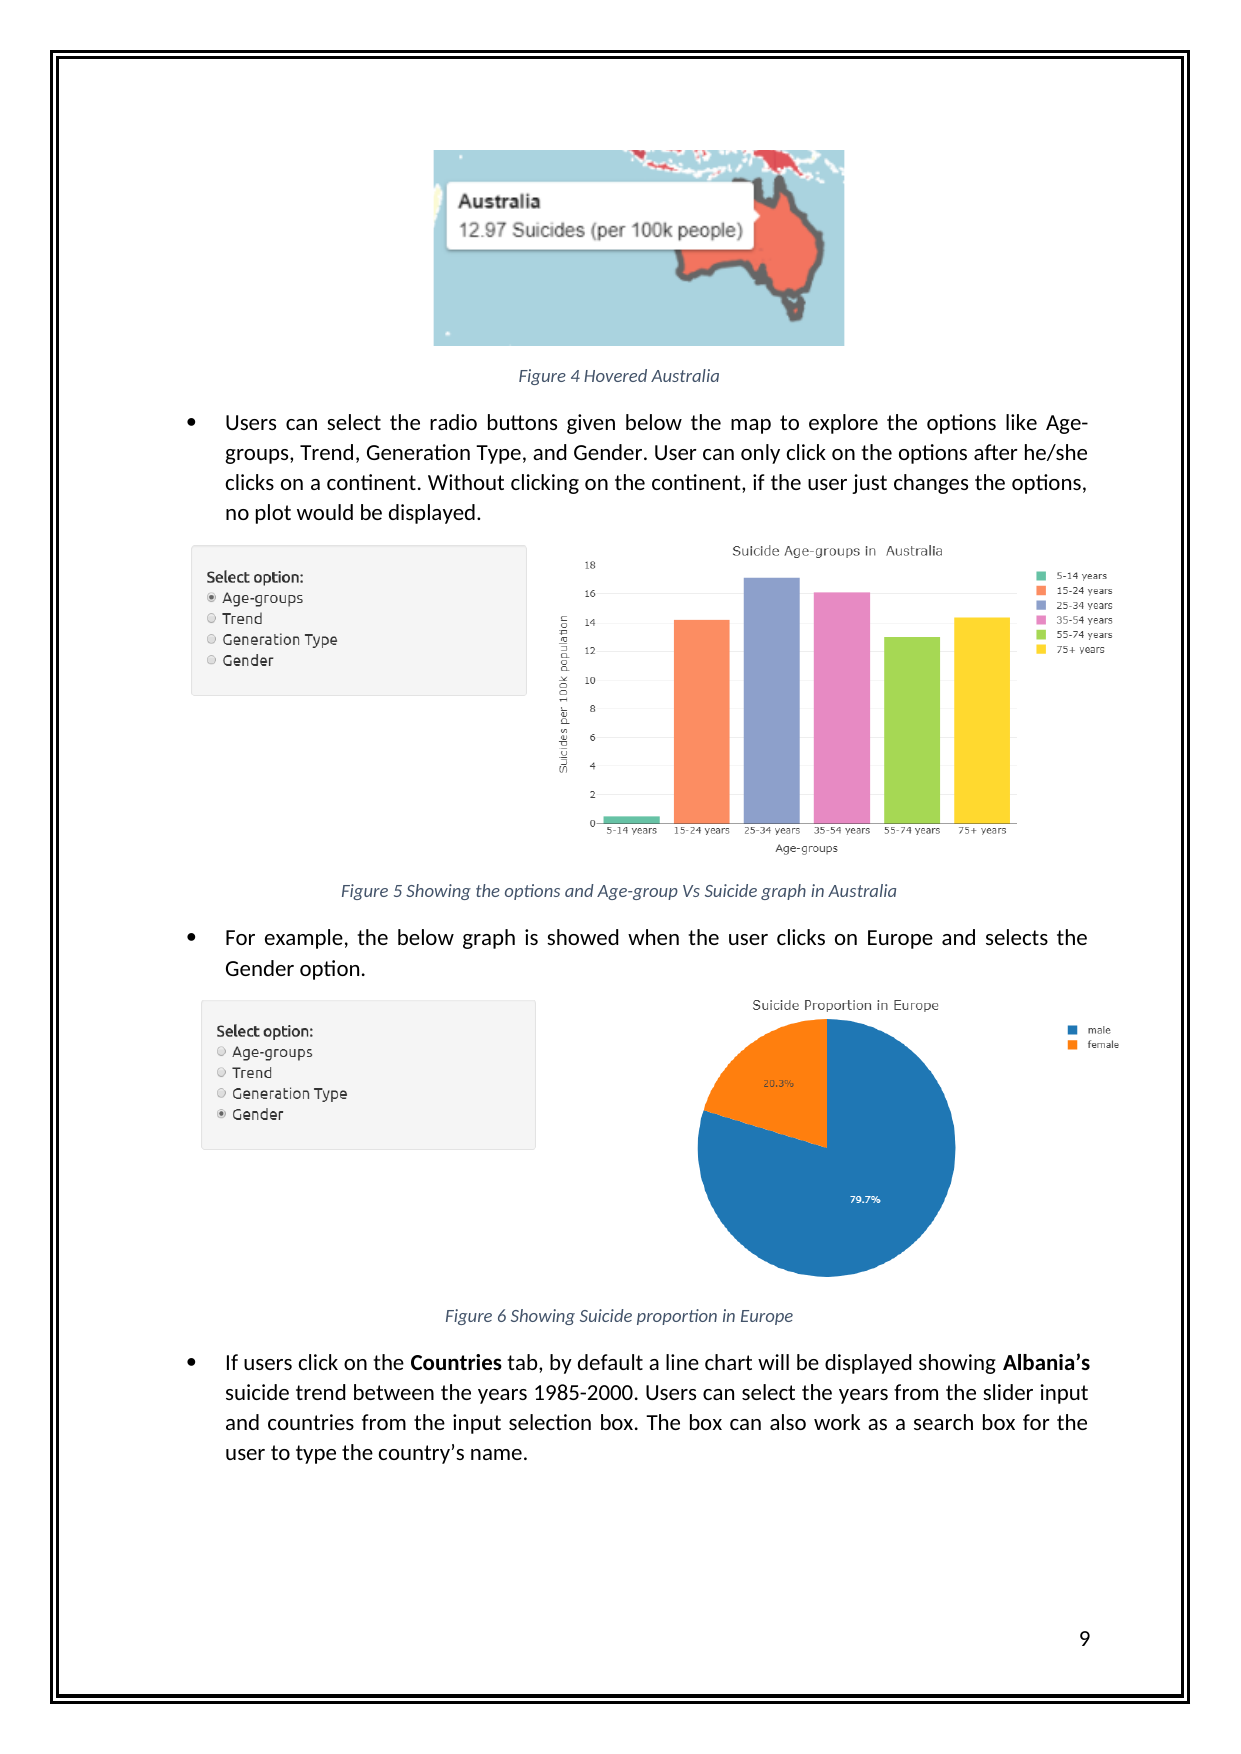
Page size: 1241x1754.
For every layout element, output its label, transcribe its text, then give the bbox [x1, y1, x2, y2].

picture [433, 150, 845, 346]
list If users click on the Countries tab, by default a line chart will be displayed showing Albania’s suicide trend between the years 1985-2000. Users can select the years from the slider input and countries from the input selection box. The box can also work as a search box for the user to type the country’s name. [187, 1348, 1090, 1466]
picture [187, 1000, 1128, 1285]
list Users can select the radio buttons given below the map to explore the options like Age-groups, Trend, Generation Type, and Gender. User can only click on the options after he/she clicks on a continent. Without clicking on the continent, if the user just changes the options, no plot would be displayed. [187, 408, 1090, 527]
picture [187, 545, 1128, 861]
list For example, the below graph is showed when the user clicks on Europe and selects the Gender option. [187, 923, 1090, 982]
